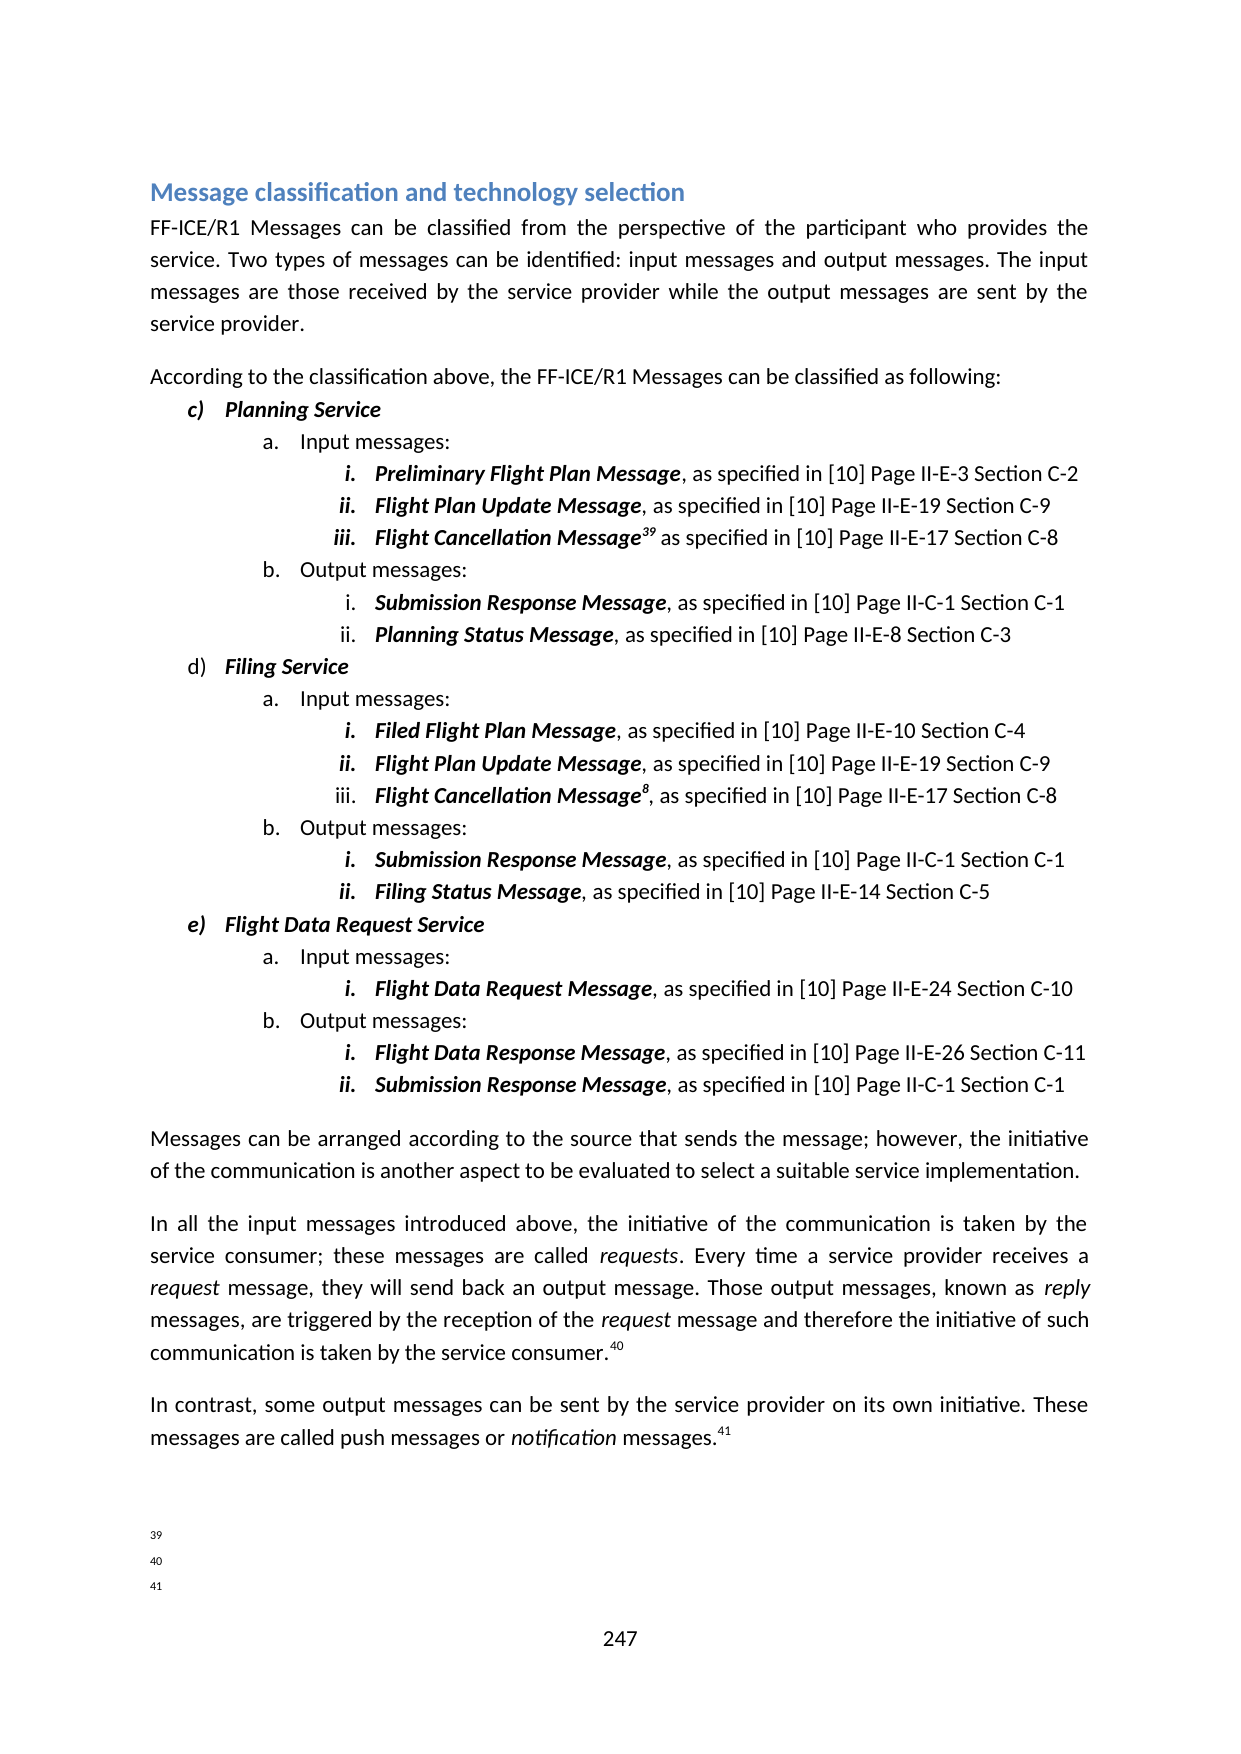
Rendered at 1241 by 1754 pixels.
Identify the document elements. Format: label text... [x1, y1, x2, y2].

list Output messages: [262, 1006, 1090, 1034]
subtitle Message classification and technology selection [150, 175, 1090, 208]
list Flight Data Request Service [187, 910, 1090, 938]
list Preliminary Flight Plan Message, as specified in [10] Page II-E-3 Section C-2 [356, 459, 1090, 487]
list Submission Response Message, as specified in [10] Page II-C-1 Section C-1 [356, 845, 1090, 873]
list Planning Status Message, as specified in [10] Page II-E-8 Section C-3 [356, 620, 1090, 648]
list Submission Response Message, as specified in [10] Page II-C-1 Section C-1 [356, 1071, 1090, 1099]
text According to the classification above, the FF-ICE/R1 Messages can be classified as following: [150, 362, 1090, 391]
text In all the input messages introduced above, the initiative of the communication is taken by the service consumer; these messages are called requests. Every time a service provider receives a request message, they will send back an output message. Those output messages, known as reply messages, are triggered by the reception of the request message and therefore the initiative of such communication is taken by the service consumer. [150, 1209, 1090, 1366]
list Filed Flight Plan Message, as specified in [10] Page II-E-10 Section C-4 [356, 717, 1090, 744]
list Planning Service [187, 395, 1090, 423]
list Input messages: [262, 684, 1090, 712]
list Flight Data Request Message, as specified in [10] Page II-E-24 Section C-10 [356, 974, 1090, 1002]
list Flight Cancellation Message8, as specified in [10] Page II-E-17 Section C-8 [356, 781, 1090, 809]
list Submission Response Message, as specified in [10] Page II-C-1 Section C-1 [356, 588, 1090, 616]
list Flight Cancellation Message as specified in [10] Page II-E-17 Section C-8 [356, 523, 1090, 551]
list Filing Status Message, as specified in [10] Page II-E-14 Section C-5 [356, 877, 1090, 906]
text FF-ICE/R1 Messages can be classified from the perspective of the participant who provides the service. Two types of messages can be identified: input messages and output messages. The input messages are those received by the service provider while the output messages are sent by the service provider. [150, 213, 1090, 337]
list Flight Plan Update Message, as specified in [10] Page II-E-19 Section C-9 [356, 749, 1090, 777]
list Input messages: [262, 427, 1090, 455]
text In contrast, some output messages can be sent by the service provider on its own initiative. These messages are called push messages or notification messages. [150, 1391, 1090, 1451]
list Output messages: [262, 556, 1090, 584]
list Flight Data Response Message, as specified in [10] Page II-E-26 Section C-11 [356, 1038, 1090, 1066]
list Output messages: [262, 813, 1090, 841]
list Input messages: [262, 942, 1090, 970]
text Messages can be arranged according to the source that sends the message; however, the initiative of the communication is another aspect to be evaluated to select a suitable service implementation. [150, 1124, 1090, 1184]
list Flight Plan Update Message, as specified in [10] Page II-E-19 Section C-9 [356, 491, 1090, 519]
list Filing Service [187, 652, 1090, 680]
